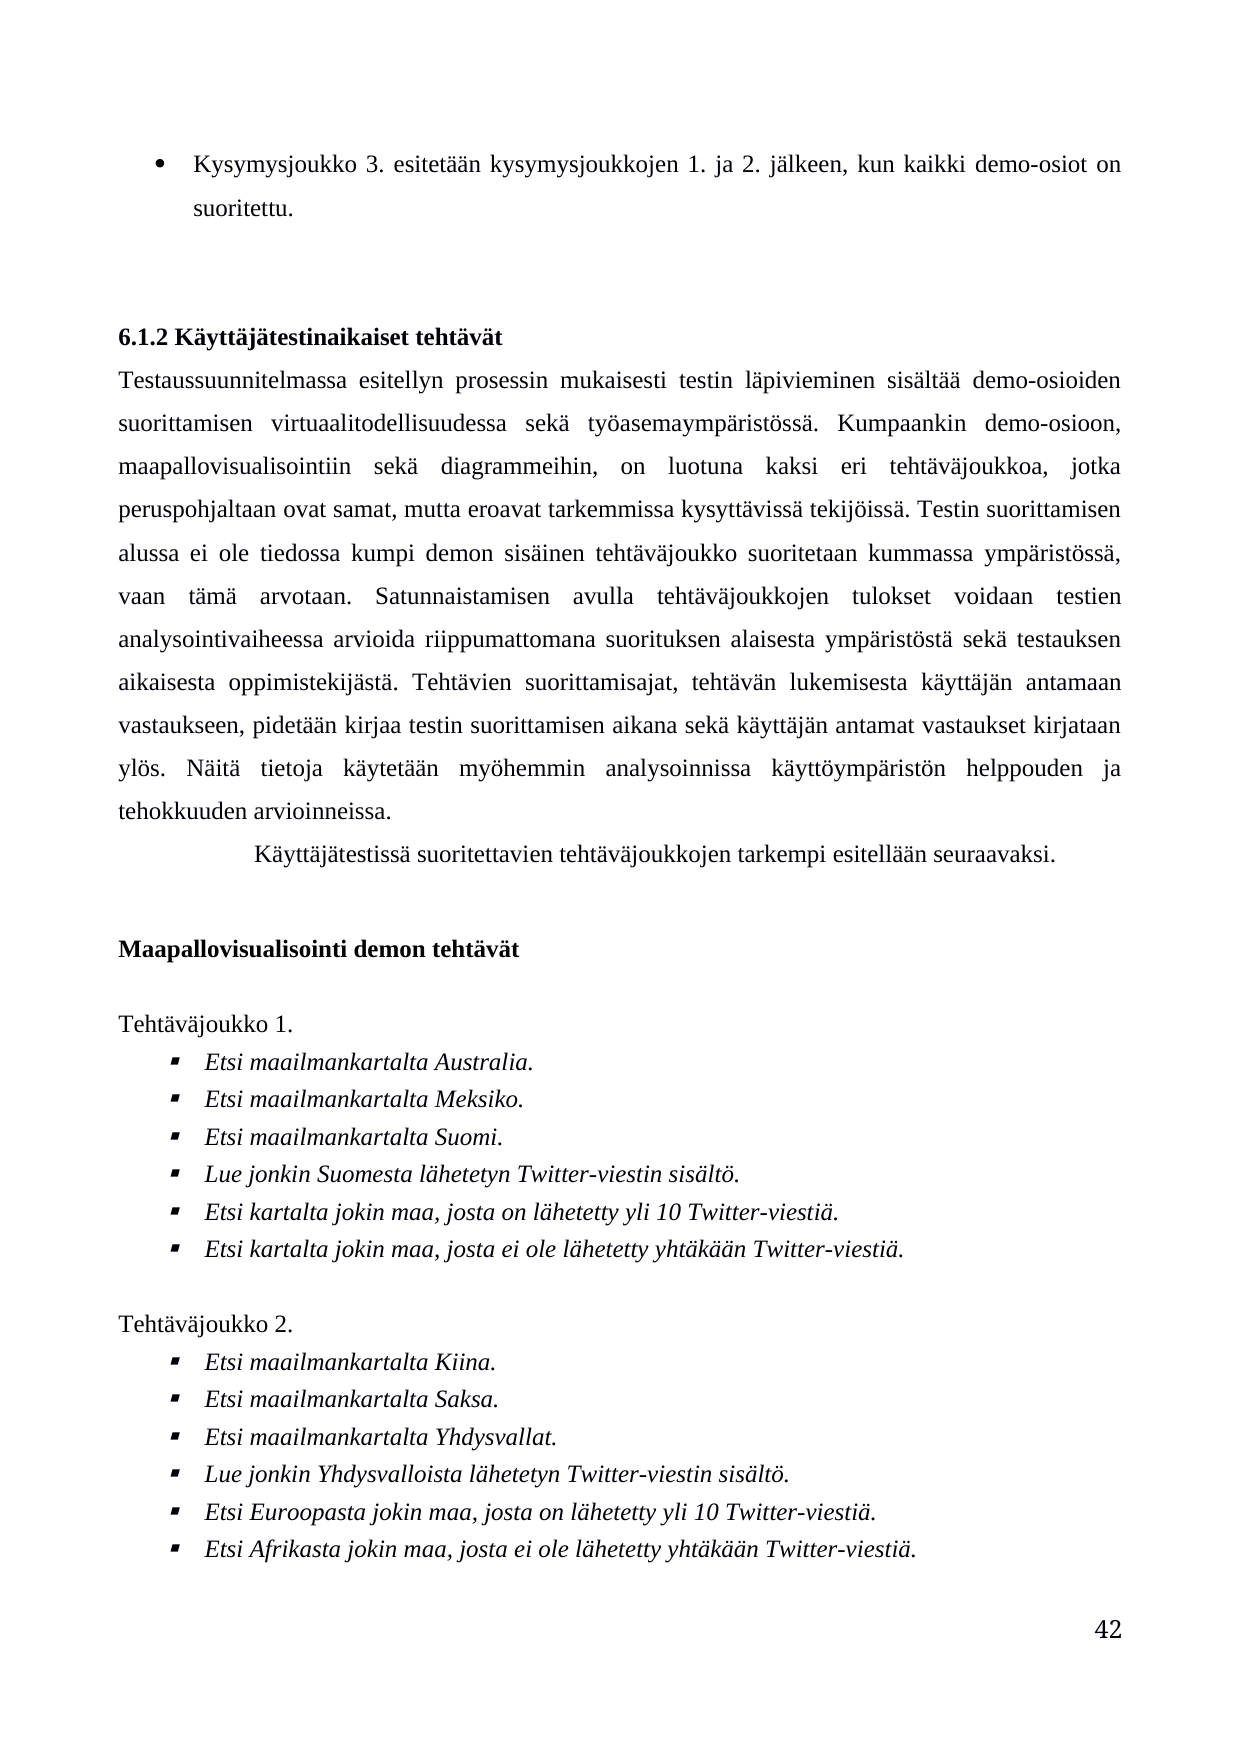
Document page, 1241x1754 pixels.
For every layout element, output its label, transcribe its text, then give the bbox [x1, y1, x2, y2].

text Käyttäjätestissä suoritettavien tehtäväjoukkojen tarkempi esitellään seuraavaksi. [118, 839, 1122, 868]
table_cell Etsi Afrikasta jokin maa, josta ei ole lähetetty yhtäkään Twitter-viestiä. [118, 1526, 974, 1563]
table_cell Etsi kartalta jokin maa, josta on lähetetty yli 10 Twitter-viestiä. [118, 1188, 974, 1226]
table_cell Etsi kartalta jokin maa, josta ei ole lähetetty yhtäkään Twitter-viestiä. [118, 1226, 974, 1263]
list Kysymysjoukko 3. esitetään kysymysjoukkojen 1. ja 2. jälkeen, kun kaikki demo-osiot on suoritettu. [156, 149, 1122, 221]
text Tehtäväjoukko 2. [118, 1301, 1122, 1338]
table_cell Etsi maailmankartalta Suomi. [118, 1113, 974, 1151]
table_cell Etsi maailmankartalta Meksiko. [118, 1076, 974, 1113]
table_cell Etsi maailmankartalta Yhdysvallat. [118, 1413, 974, 1451]
table_header Etsi maailmankartalta Kiina. [118, 1338, 974, 1376]
text 6.1.2 Käyttäjätestinaikaiset tehtävät [118, 322, 1122, 351]
text Testaussuunnitelmassa esitellyn prosessin mukaisesti testin läpivieminen sisältää demo-osioiden suorittamisen virtuaalitodellisuudessa sekä työasemaympäristössä. Kumpaankin demo-osioon, maapallovisualisointiin sekä diagrammeihin, on luotuna kaksi eri tehtäväjoukkoa, jotka peruspohjaltaan ovat samat, mutta eroavat tarkemmissa kysyttävissä tekijöissä. Testin suorittamisen alussa ei ole tiedossa kumpi demon sisäinen tehtäväjoukko suoritetaan kummassa ympäristössä, vaan tämä arvotaan. Satunnaistamisen avulla tehtäväjoukkojen tulokset voidaan testien analysointivaiheessa arvioida riippumattomana suorituksen alaisesta ympäristöstä sekä testauksen aikaisesta oppimistekijästä. Tehtävien suorittamisajat, tehtävän lukemisesta käyttäjän antamaan vastaukseen, pidetään kirjaa testin suorittamisen aikana sekä käyttäjän antamat vastaukset kirjataan ylös. Näitä tietoja käytetään myöhemmin analysoinnissa käyttöympäristön helppouden ja tehokkuuden arvioinneissa. [118, 365, 1122, 825]
table_cell Etsi Euroopasta jokin maa, josta on lähetetty yli 10 Twitter-viestiä. [118, 1488, 974, 1526]
text Maapallovisualisointi demon tehtävät [118, 926, 1122, 963]
table_cell Lue jonkin Yhdysvalloista lähetetyn Twitter-viestin sisältö. [118, 1451, 974, 1488]
table_cell Etsi maailmankartalta Saksa. [118, 1376, 974, 1413]
table_header Etsi maailmankartalta Australia. [118, 1038, 974, 1076]
table_cell Lue jonkin Suomesta lähetetyn Twitter-viestin sisältö. [118, 1151, 974, 1188]
text Tehtäväjoukko 1. [118, 1001, 1122, 1038]
